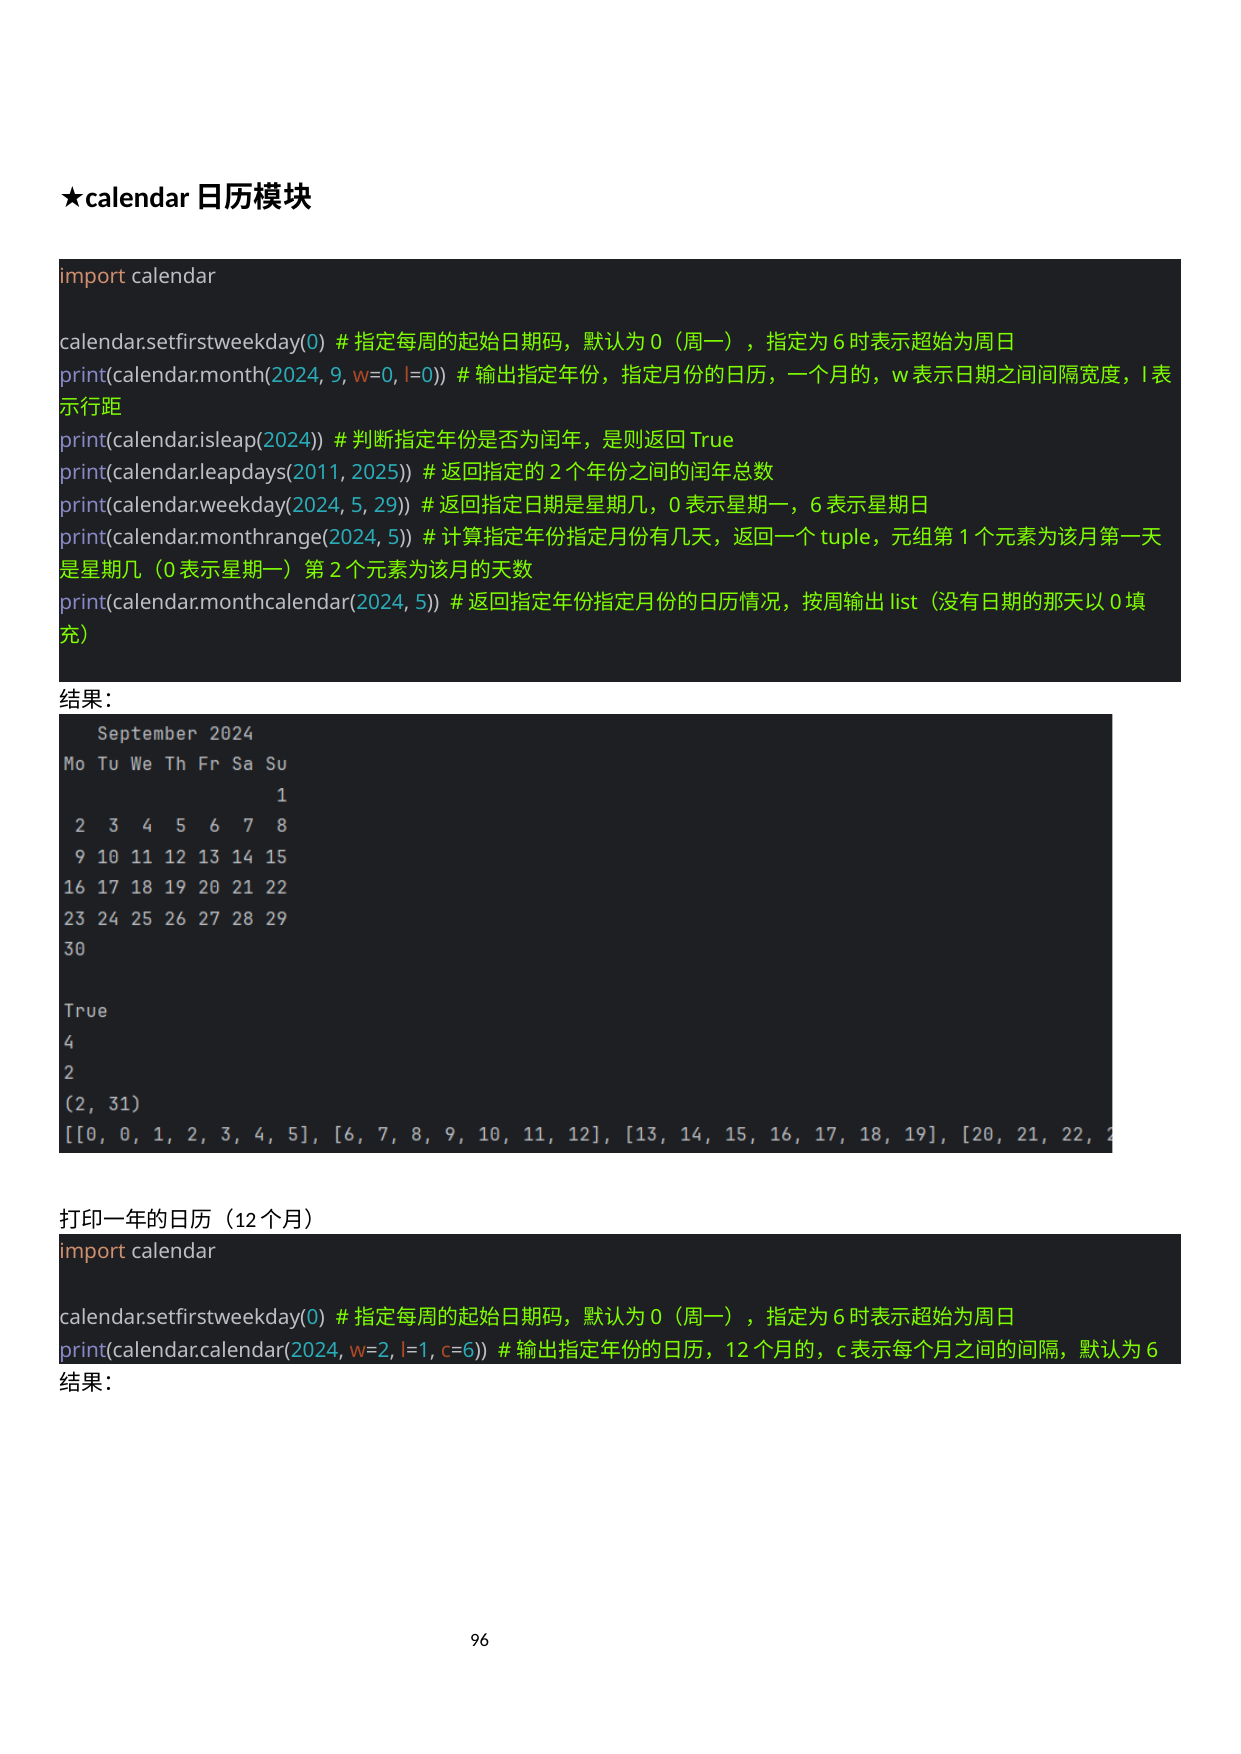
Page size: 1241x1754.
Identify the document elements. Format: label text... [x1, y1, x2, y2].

text import calendar calendar.setfirstweekday(0) # 指定每周的起始日期码，默认为0（周一），指定为6时表示超始为周日 print(calendar.calendar(2024, w=2, l=1, c=6)) # 输出指定年份的日历，12个月的，c表示每个月之间的间隔，默认为6 [59, 1234, 1181, 1364]
text ★calendar日历模块 [59, 162, 1181, 227]
text import calendar calendar.setfirstweekday(0) # 指定每周的起始日期码，默认为0（周一），指定为6时表示超始为周日 print(calendar.month(2024, 9, w=0, l=0)) # 输出指定年份，指定月份的日历，一个月的，w表示日期之间间隔宽度，l表示行距 print(calendar.isleap(2024)) # 判断指定年份是否为闰年，是则返回True print(calendar.leapdays(2011, 2025)) # 返回指定的2个年份之间的闰年总数 print(calendar.weekday(2024, 5, 29)) # 返回指定日期是星期几，0表示星期一，6表示星期日 print(calendar.monthrange(2024, 5)) # 计算指定年份指定月份有几天，返回一个tuple，元组第1个元素为该月第一天是星期几（0表示星期一）第2个元素为该月的天数 print(calendar.monthcalendar(2024, 5)) # 返回指定年份指定月份的日历情况，按周输出list（没有日期的那天以0填充） [59, 259, 1181, 682]
picture [59, 714, 1113, 1153]
text 结果： [59, 682, 1181, 714]
text 结果： [59, 1364, 1181, 1397]
text 打印一年的日历（12个月） [59, 1202, 1181, 1234]
